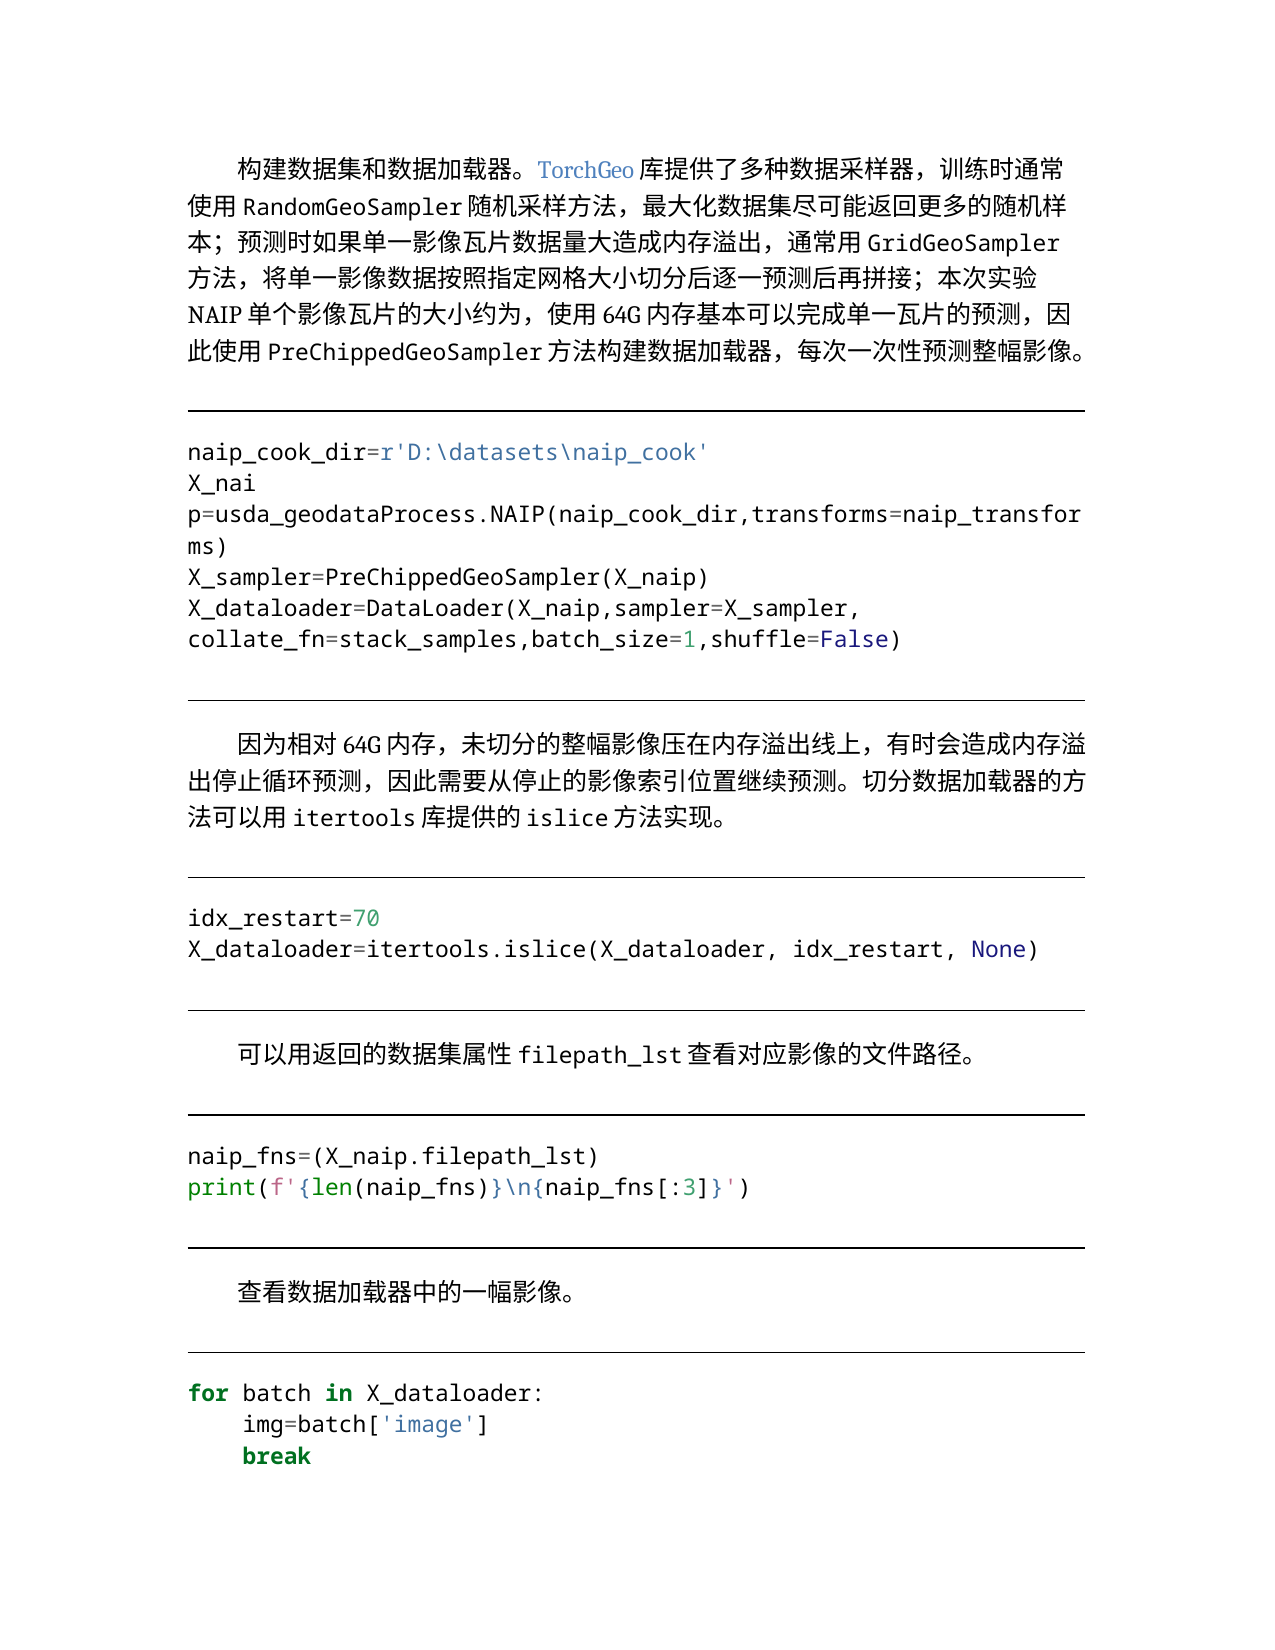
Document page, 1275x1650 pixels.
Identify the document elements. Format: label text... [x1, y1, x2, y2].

text 因为相对 64G 内存，未切分的整幅影像压在内存溢出线上，有时会造成内存溢出停止循环预测，因此需要从停止的影像索引位置继续预测。切分数据加载器的方法可以用itertools库提供的islice方法实现。 [187, 725, 1087, 834]
text naip_fns=(X_naip.filepath_lst) print(f'{len(naip_fns)}\n{naip_fns[:3]}') [187, 1139, 1087, 1202]
text 构建数据集和数据加载器。TorchGeo库提供了多种数据采样器，训练时通常使用RandomGeoSampler随机采样方法，最大化数据集尽可能返回更多的随机样本；预测时如果单一影像瓦片数据量大造成内存溢出，通常用GridGeoSampler方法，将单一影像数据按照指定网格大小切分后逐一预测后再拼接；本次实验 NAIP 单个影像瓦片的大小约为，使用 64G 内存基本可以完成单一瓦片的预测，因此使用PreChippedGeoSampler方法构建数据加载器，每次一次性预测整幅影像。 [187, 150, 1087, 367]
text idx_restart=70 X_dataloader=itertools.islice(X_dataloader, idx_restart, None) [187, 902, 1087, 964]
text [187, 1377, 1087, 1471]
text 查看数据加载器中的一幅影像。 [187, 1272, 1087, 1309]
text 可以用返回的数据集属性filepath_lst查看对应影像的文件路径。 [187, 1035, 1087, 1071]
text naip_cook_dir=r'D:\datasets\naip_cook' X_naip=usda_geodataProcess.NAIP(naip_cook_dir,transforms=naip_transforms) X_sampler=PreChippedGeoSampler(X_naip) X_dataloader=DataLoader(X_naip,sampler=X_sampler, collate_fn=stack_samples,batch_size=1,shuffle=False) [187, 436, 1087, 654]
